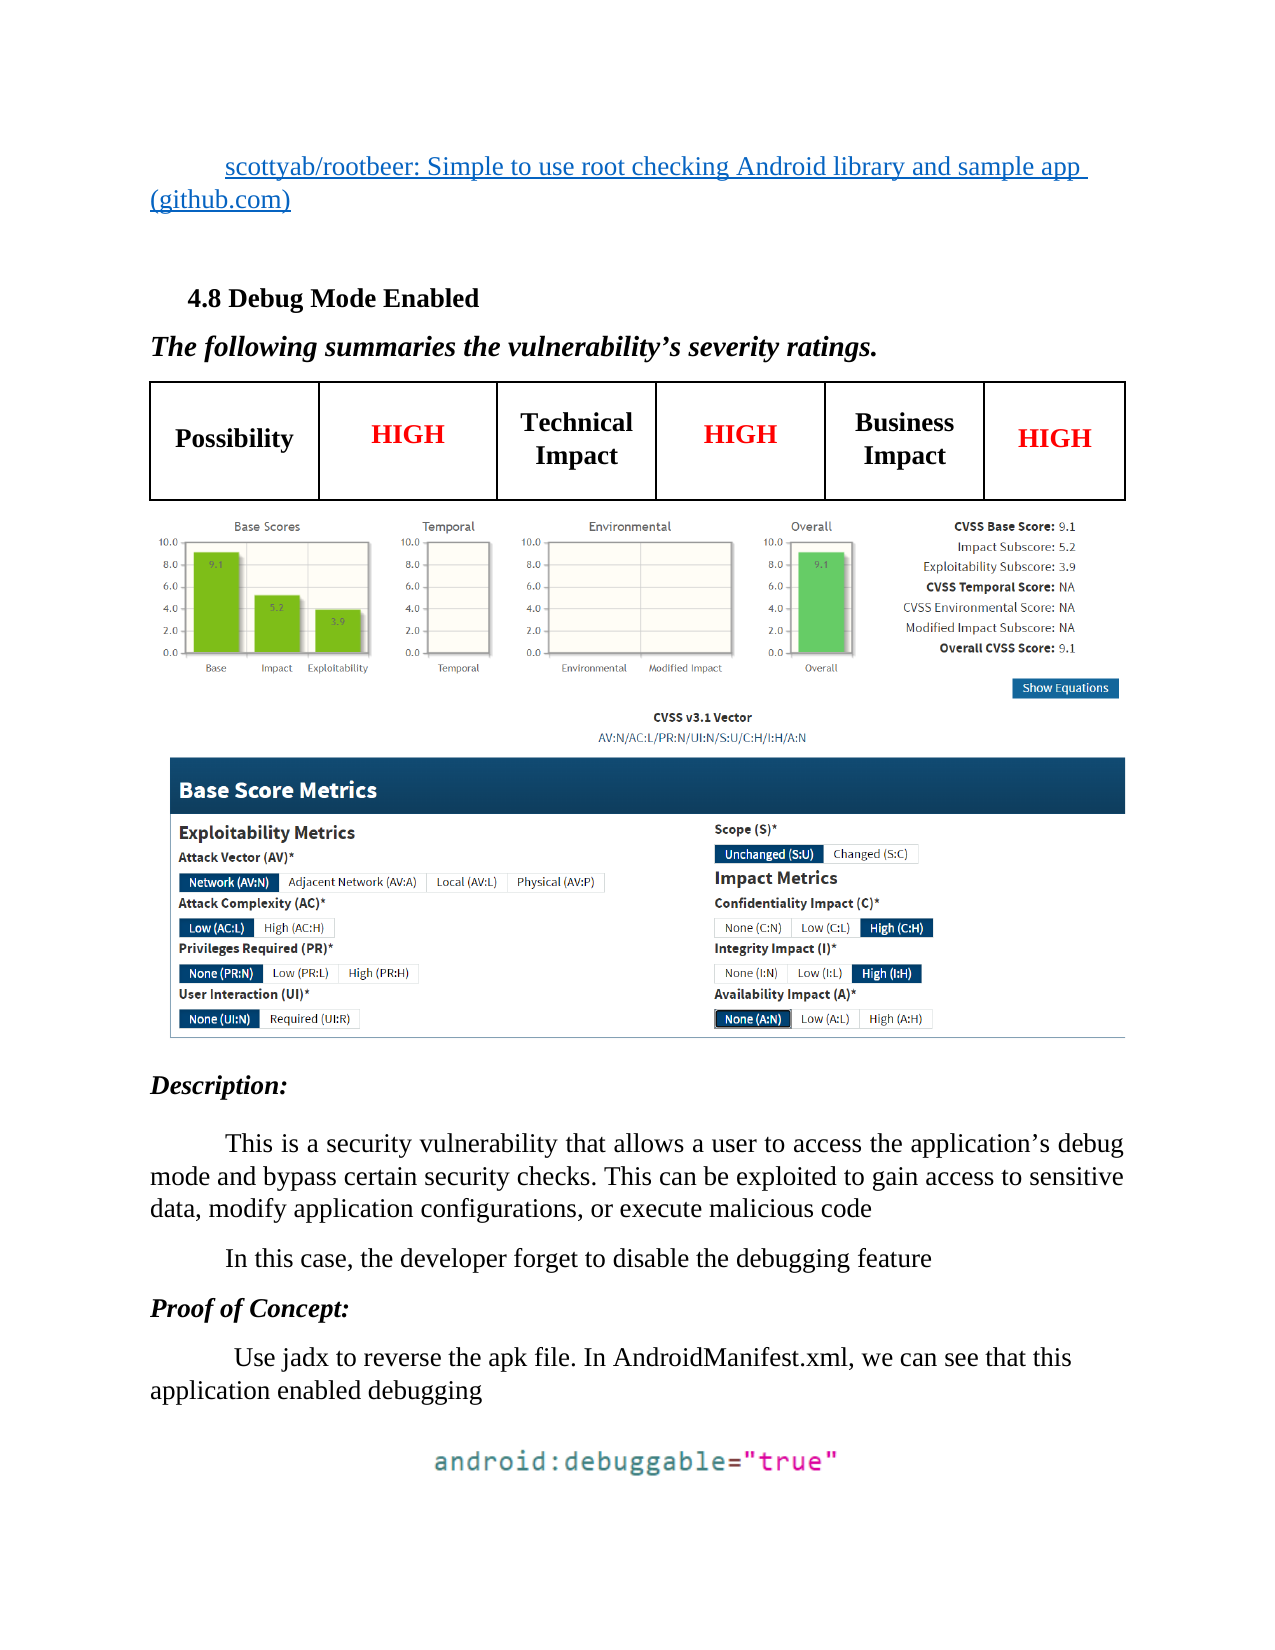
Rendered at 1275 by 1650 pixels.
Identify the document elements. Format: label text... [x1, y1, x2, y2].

text Description: [150, 1069, 1125, 1100]
subtitle 4.8 Debug Mode Enabled [187, 282, 1125, 313]
text Proof of Concept: [150, 1292, 1125, 1323]
table_header HIGH [320, 383, 496, 499]
text This is a security vulnerability that allows a user to access the application’s debug mode and bypass certain security checks. This can be exploited to gain access to sensitive data, modify application configurations, or execute malicious code [150, 1127, 1125, 1224]
table_header Possibility [151, 383, 318, 499]
table_header HIGH [657, 383, 824, 499]
text The following summaries the vulnerability’s severity ratings. [150, 329, 1125, 362]
text Use jadx to reverse the apk file. In AndroidManifest.xml, we can see that this application enabled debugging [150, 1341, 1125, 1405]
table_header Business Impact [826, 383, 983, 499]
text In this case, the developer forget to disable the debugging feature [150, 1242, 1125, 1273]
text scottyab/rootbeer: Simple to use root checking Android library and sample app (github.com) [150, 150, 1125, 214]
picture [426, 1423, 849, 1477]
table_header HIGH [985, 383, 1124, 499]
picture [150, 501, 1125, 1045]
table_header Technical Impact [498, 383, 655, 499]
